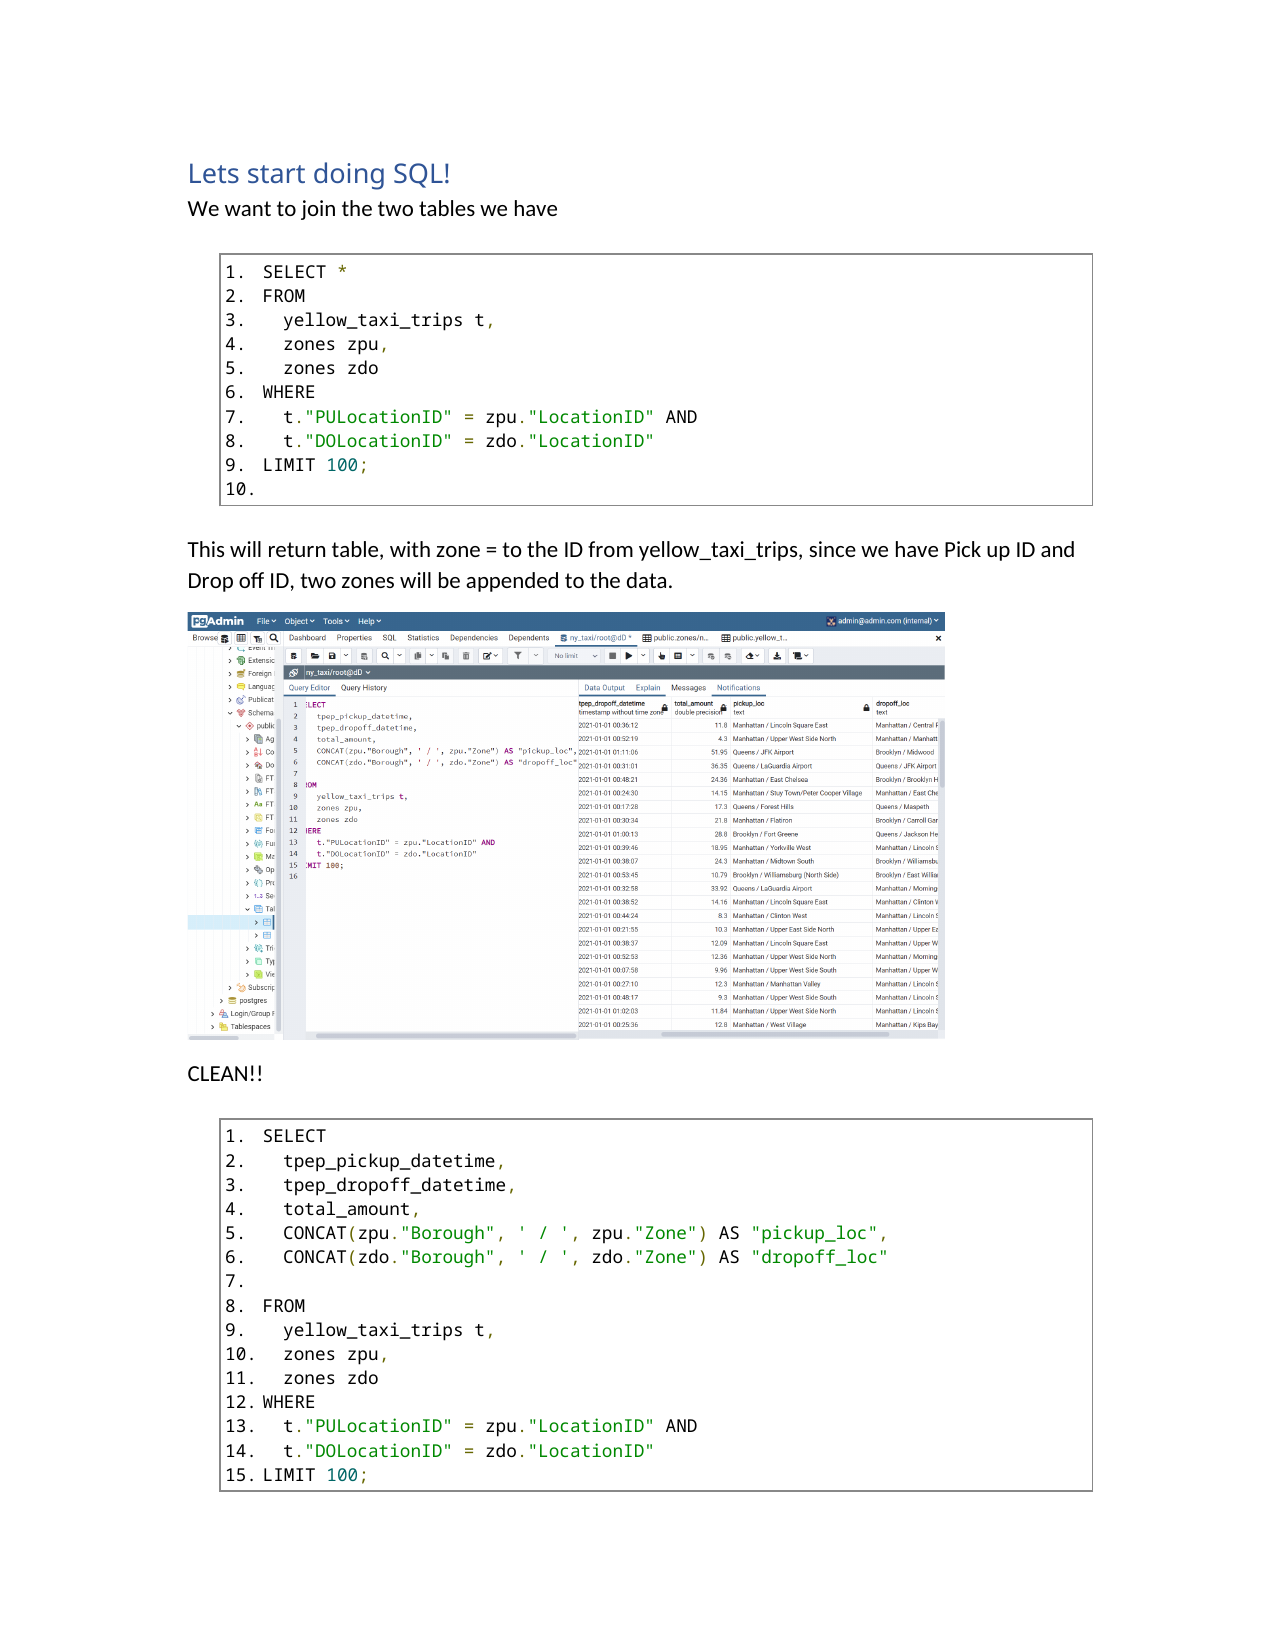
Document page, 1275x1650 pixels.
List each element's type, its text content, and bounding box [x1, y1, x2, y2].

list tpep_pickup_datetime, [221, 1142, 1092, 1166]
list t."PULocationID" = zpu."LocationID" AND [221, 1408, 1092, 1432]
list yellow_taxi_trips t, [221, 302, 1092, 326]
list t."PULocationID" = zpu."LocationID" AND [221, 398, 1092, 422]
list total_amount, [221, 1191, 1092, 1215]
list WHERE [221, 374, 1092, 398]
list zones zdo [221, 350, 1092, 374]
list SELECT [221, 1120, 1092, 1142]
list CONCAT(zpu."Borough", ' / ', zpu."Zone") AS "pickup_loc", [221, 1215, 1092, 1239]
list t."DOLocationID" = zdo."LocationID" [221, 422, 1092, 447]
list LIMIT 100; [221, 1456, 1092, 1490]
list yellow_taxi_trips t, [221, 1311, 1092, 1336]
subtitle Lets start doing SQL! [187, 154, 1087, 191]
text We want to join the two tables we have [187, 194, 1087, 222]
list zones zpu, [221, 326, 1092, 350]
list LIMIT 100; [221, 447, 1092, 477]
list FROM [221, 277, 1092, 302]
list WHERE [221, 1384, 1092, 1408]
text This will return table, with zone = to the ID from yellow_taxi_trips, since we have Pick up ID and Drop off ID, two zones will be appended to the data. [187, 536, 1087, 594]
list SELECT * [221, 255, 1092, 277]
list zones zdo [221, 1360, 1092, 1384]
picture [187, 612, 945, 1040]
list FROM [221, 1287, 1092, 1311]
list tpep_dropoff_datetime, [221, 1166, 1092, 1191]
list t."DOLocationID" = zdo."LocationID" [221, 1432, 1092, 1456]
list zones zpu, [221, 1336, 1092, 1360]
list CONCAT(zdo."Borough", ' / ', zdo."Zone") AS "dropoff_loc" [221, 1239, 1092, 1269]
text CLEAN!! [187, 1059, 1087, 1087]
